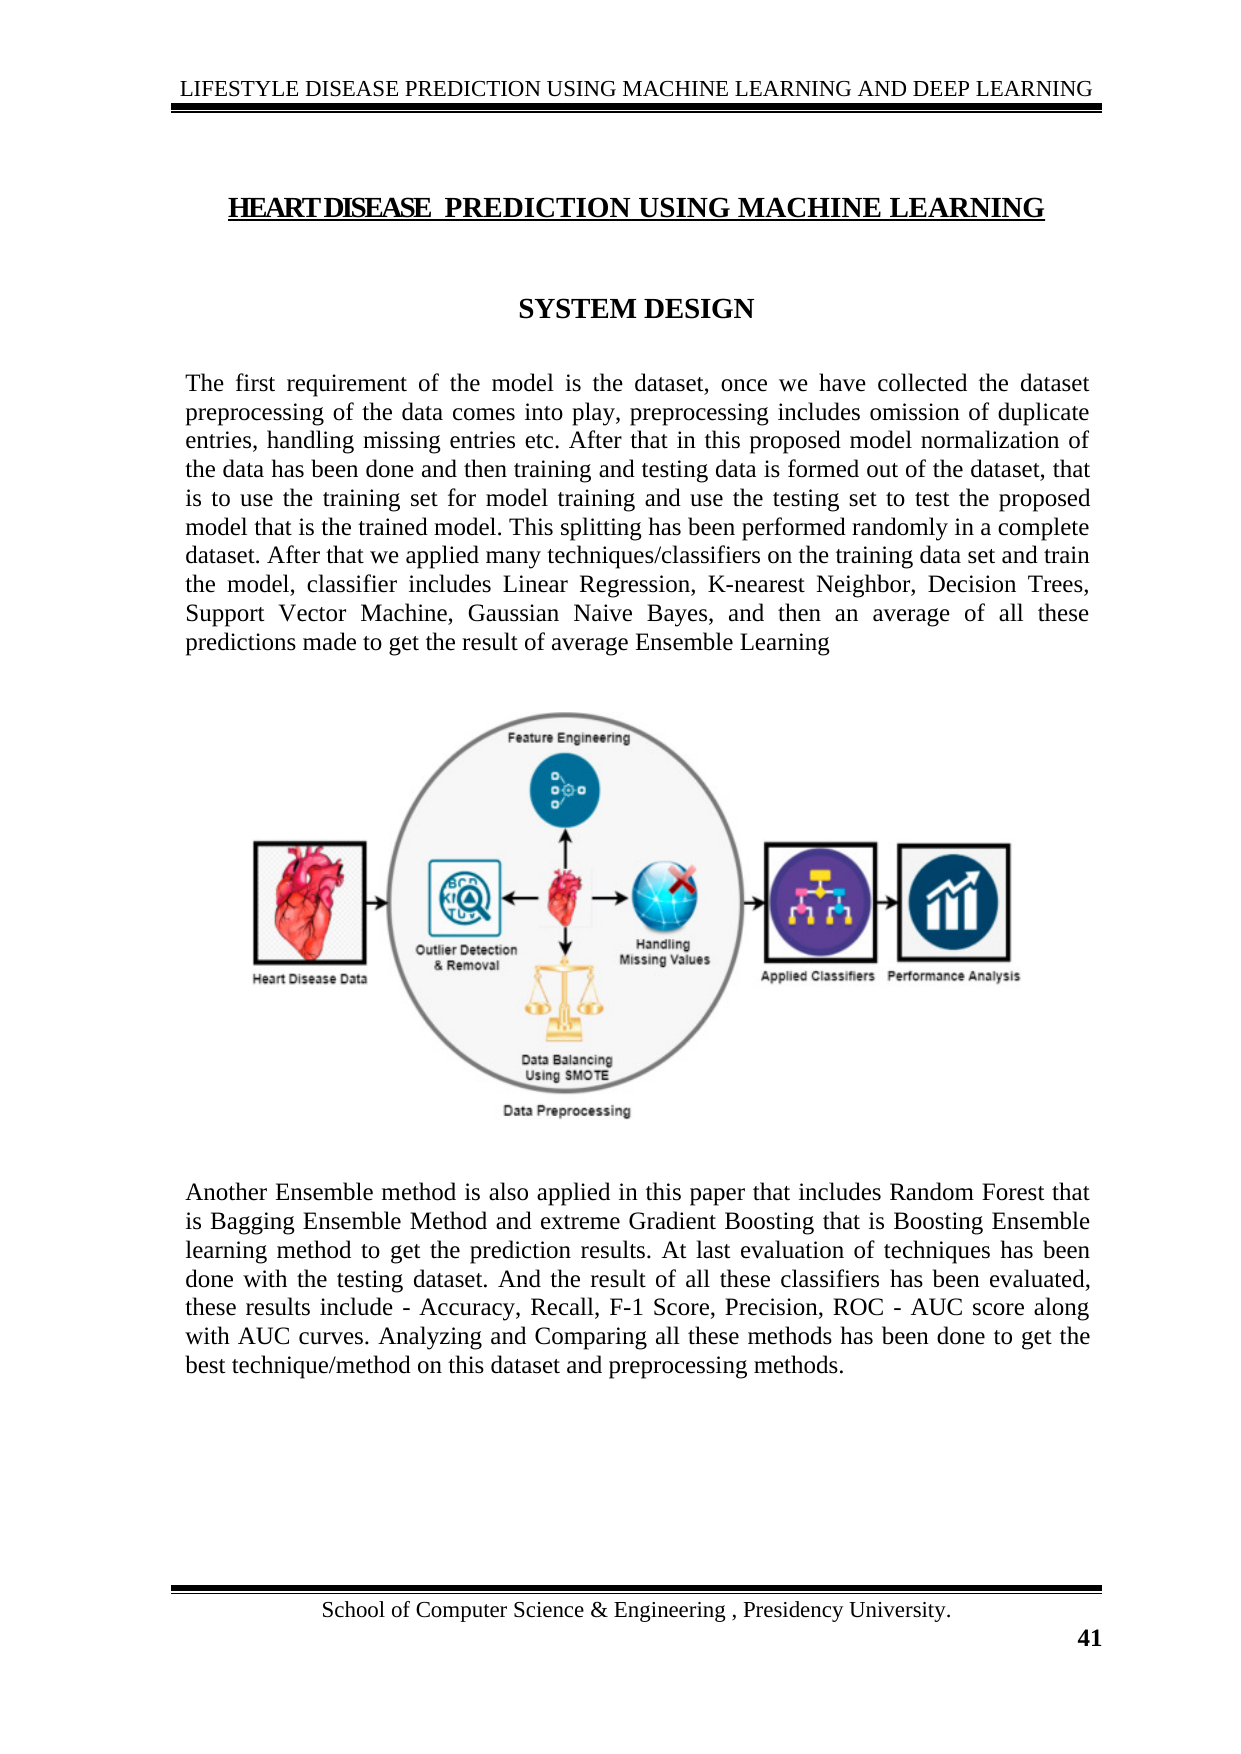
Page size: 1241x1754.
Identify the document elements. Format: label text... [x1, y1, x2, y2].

picture [251, 711, 1022, 1120]
text SYSTEM DESIGN [171, 291, 1102, 324]
text The first requirement of the model is the dataset, once we have collected the dataset preprocessing of the data comes into play, preprocessing includes omission of duplicate entries, handling missing entries etc. After that in this proposed model normalization of the data has been done and then training and testing data is formed out of the dataset, that is to use the training set for model training and use the testing set to test the proposed model that is the trained model. This splitting has been performed randomly in a complete dataset. After that we applied many techniques/classifiers on the training data set and train the model, classifier includes Linear Regression, K-nearest Neighbor, Decision Trees, Support Vector Machine, Gaussian Naive Bayes, and then an average of all these predictions made to get the result of average Ensemble Learning [185, 368, 1090, 656]
text HEART DISEASE PREDICTION USING MACHINE LEARNING [171, 190, 1102, 224]
text Another Ensemble method is also applied in this paper that includes Random Forest that is Bagging Ensemble Method and extreme Gradient Boosting that is Boosting Ensemble learning method to get the prediction results. At last evaluation of techniques has been done with the testing dataset. And the result of all these classifiers has been evaluated, these results include - Accuracy, Recall, F-1 Score, Precision, ROC - AUC score along with AUC curves. Analyzing and Comparing all these methods has been done to get the best technique/method on this dataset and preprocessing methods. [185, 1177, 1091, 1379]
